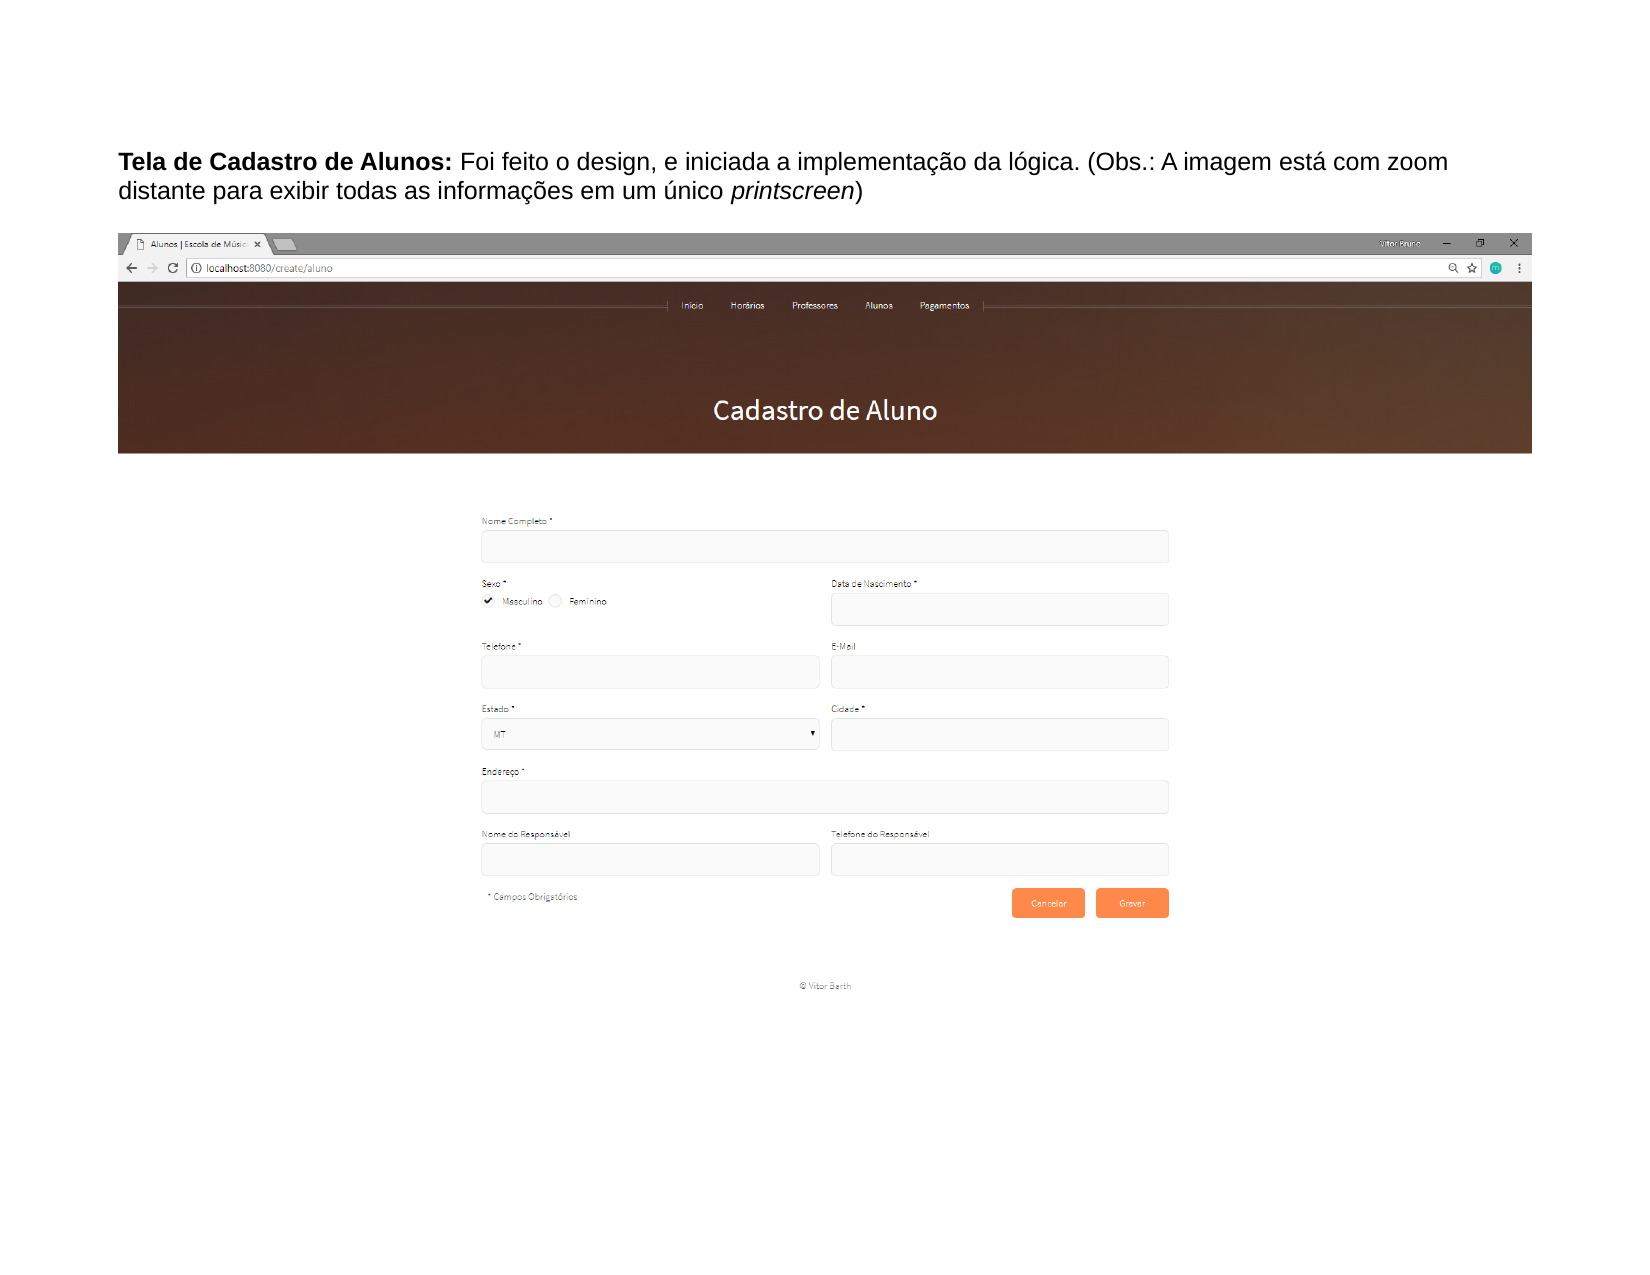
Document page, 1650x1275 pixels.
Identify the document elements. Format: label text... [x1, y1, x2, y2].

picture [118, 233, 1532, 999]
text Tela de Cadastro de Alunos: Foi feito o design, e iniciada a implementação da lógica. (Obs.: A imagem está com zoom distante para exibir todas as informações em um único printscreen) [118, 147, 1532, 204]
